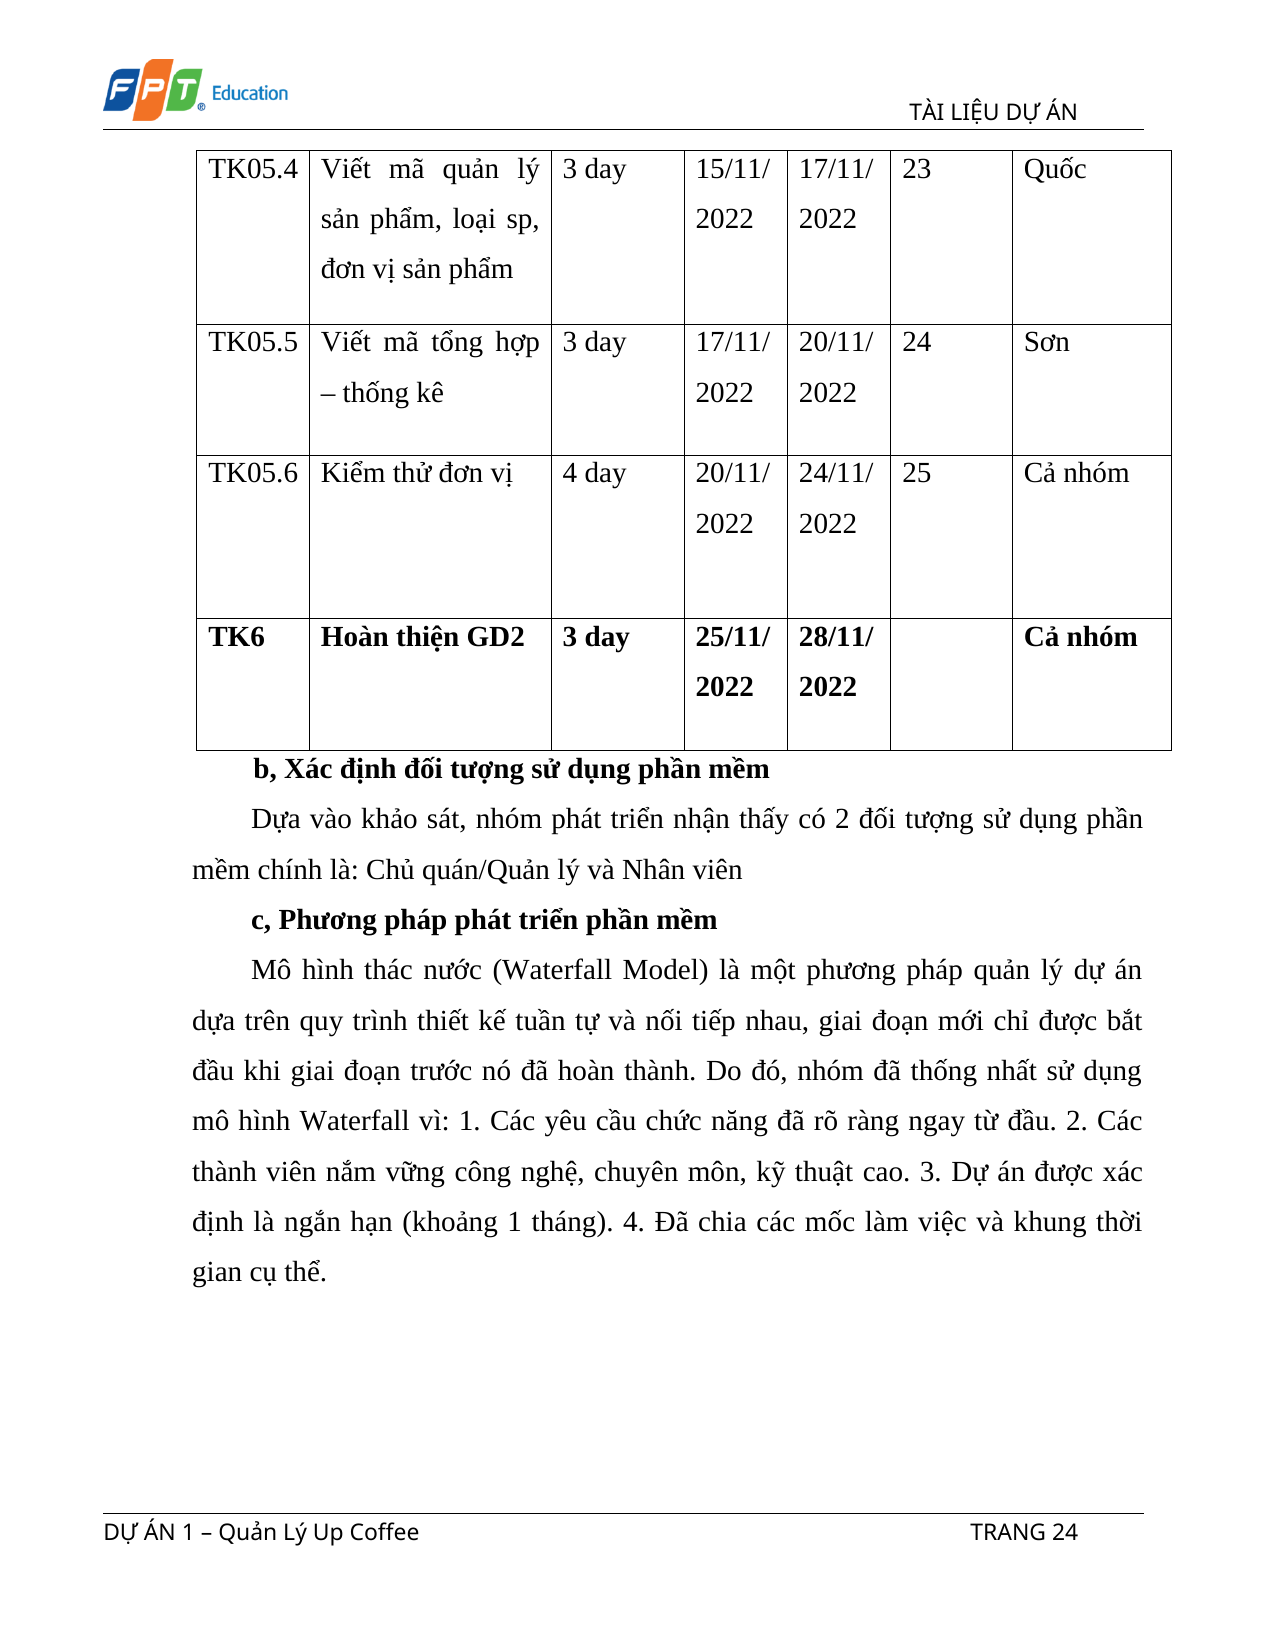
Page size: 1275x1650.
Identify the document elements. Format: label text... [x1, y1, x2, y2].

table_cell 3 day [552, 325, 684, 454]
table_cell 4 day [552, 456, 684, 618]
table_cell 25/11/2022 [685, 619, 787, 750]
table_cell 17/11/2022 [685, 325, 787, 454]
table_cell 24/11/2022 [788, 456, 890, 618]
table_cell TK6 [197, 619, 309, 750]
table_cell Hoàn thiện GD2 [310, 619, 551, 750]
table_cell TK05.5 [197, 325, 309, 454]
table_cell 15/11/2022 [685, 151, 787, 323]
list b, Xác định đối tượng sử dụng phần mềm [253, 751, 1144, 785]
list c, Phương pháp phát triển phần mềm [192, 902, 1144, 936]
table_cell Cả nhóm [1013, 456, 1171, 618]
table_cell 20/11/2022 [685, 456, 787, 618]
table_cell [891, 619, 1012, 750]
table_cell 24 [891, 325, 1012, 454]
table_cell 25 [891, 456, 1012, 618]
table_cell Sơn [1013, 325, 1171, 454]
table_cell 17/11/2022 [788, 151, 890, 323]
table_cell 3 day [552, 619, 684, 750]
table_cell 28/11/2022 [788, 619, 890, 750]
table_cell Kiểm thử đơn vị [310, 456, 551, 618]
table_cell Quốc [1013, 151, 1171, 323]
picture [103, 59, 289, 121]
table_cell Viết mã quản lý sản phẩm, loại sp, đơn vị sản phẩm [310, 151, 551, 323]
table_cell 3 day [552, 151, 684, 323]
table_cell 20/11/2022 [788, 325, 890, 454]
table_cell 23 [891, 151, 1012, 323]
table_cell TK05.6 [197, 456, 309, 618]
table_cell Cả nhóm [1013, 619, 1171, 750]
list Dựa vào khảo sát, nhóm phát triển nhận thấy có 2 đối tượng sử dụng phần mềm chính là: Chủ quán/Quản lý và Nhân viên [192, 802, 1144, 885]
list Mô hình thác nước (Waterfall Model) là một phương pháp quản lý dự án dựa trên quy trình thiết kế tuần tự và nối tiếp nhau, giai đoạn mới chỉ được bắt đầu khi giai đoạn trước nó đã hoàn thành. Do đó, nhóm đã thống nhất sử dụng mô hình Waterfall vì: 1. Các yêu cầu chức năng đã rõ ràng ngay từ đầu. 2. Các thành viên nắm vững công nghệ, chuyên môn, kỹ thuật cao. 3. Dự án được xác định là ngắn hạn (khoảng 1 tháng). 4. Đã chia các mốc làm việc và khung thời gian cụ thể. [192, 952, 1144, 1288]
table_cell Viết mã tổng hợp – thống kê [310, 325, 551, 454]
table_cell TK05.4 [197, 151, 309, 323]
